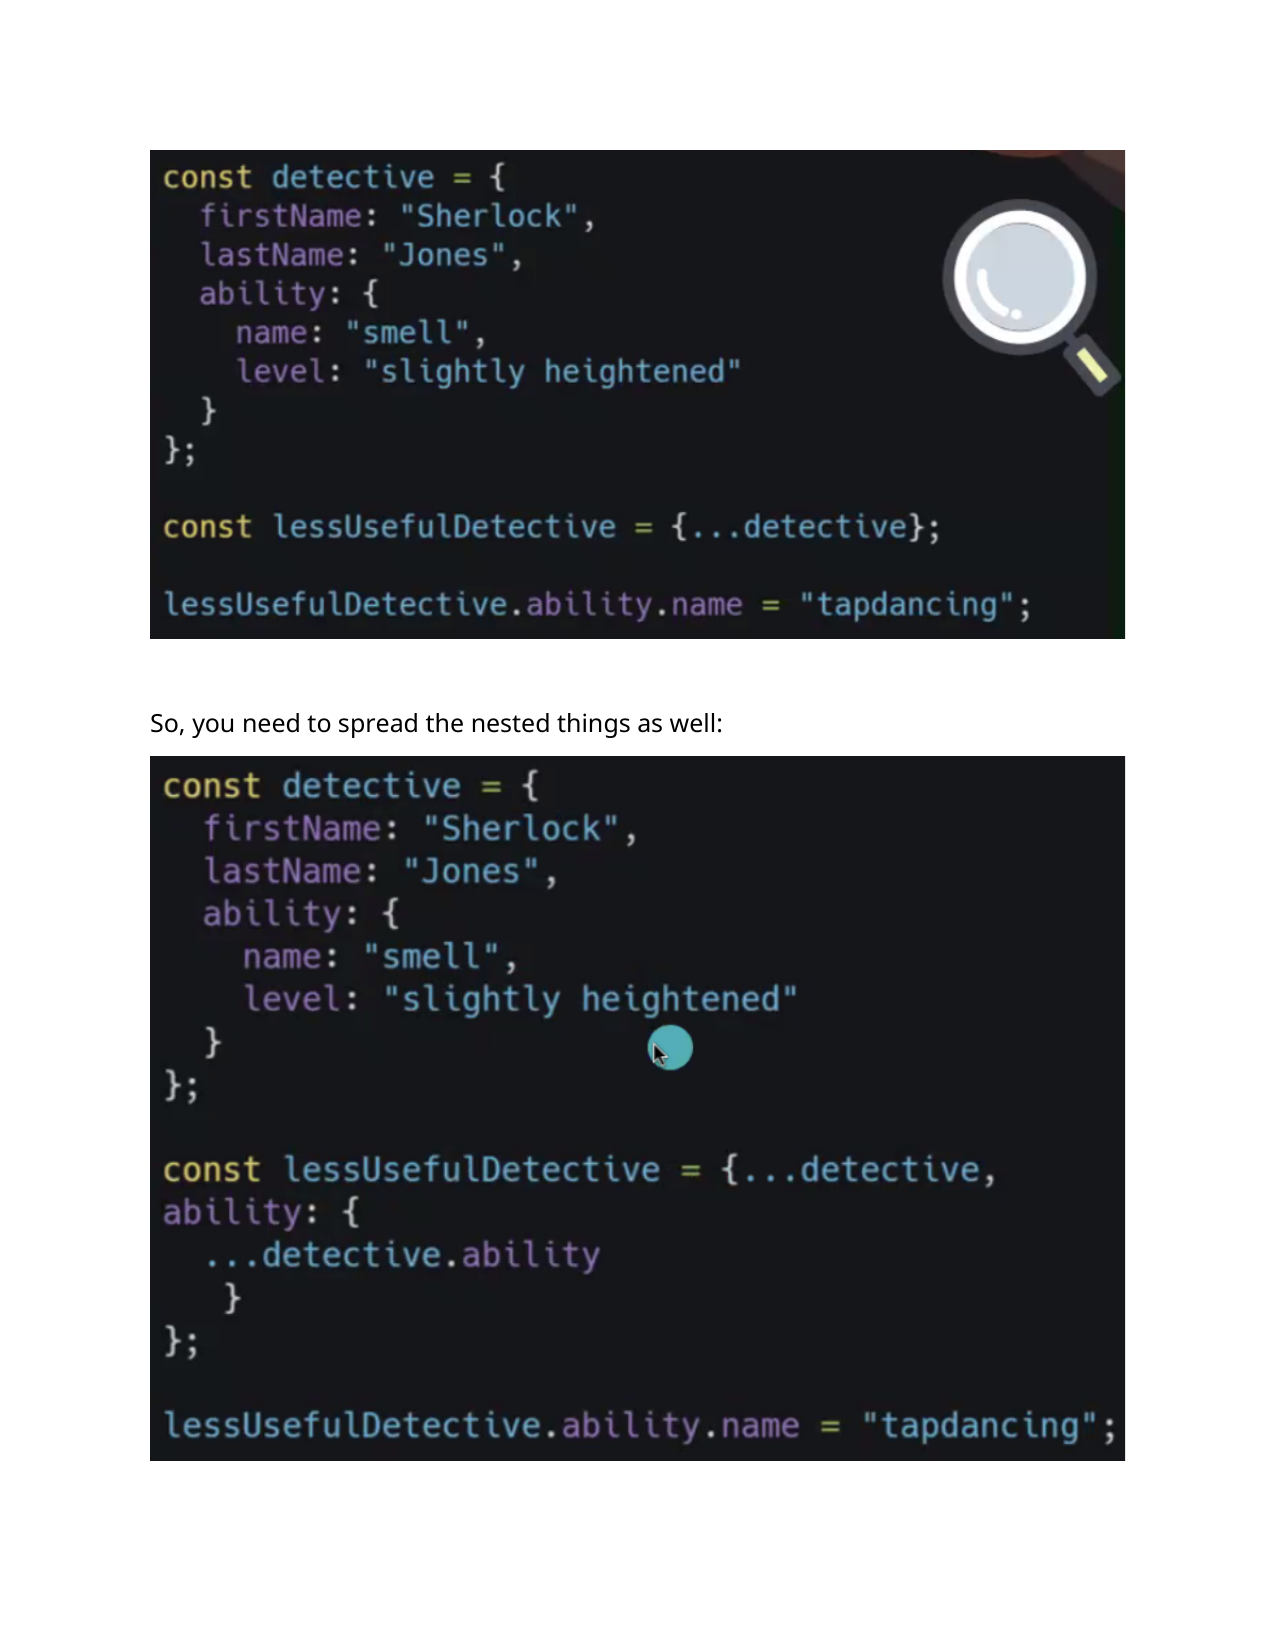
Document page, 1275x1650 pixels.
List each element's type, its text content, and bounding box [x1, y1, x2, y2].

picture [150, 150, 1125, 639]
text So, you need to spread the nested things as well: [150, 706, 1125, 740]
picture [150, 756, 1125, 1461]
